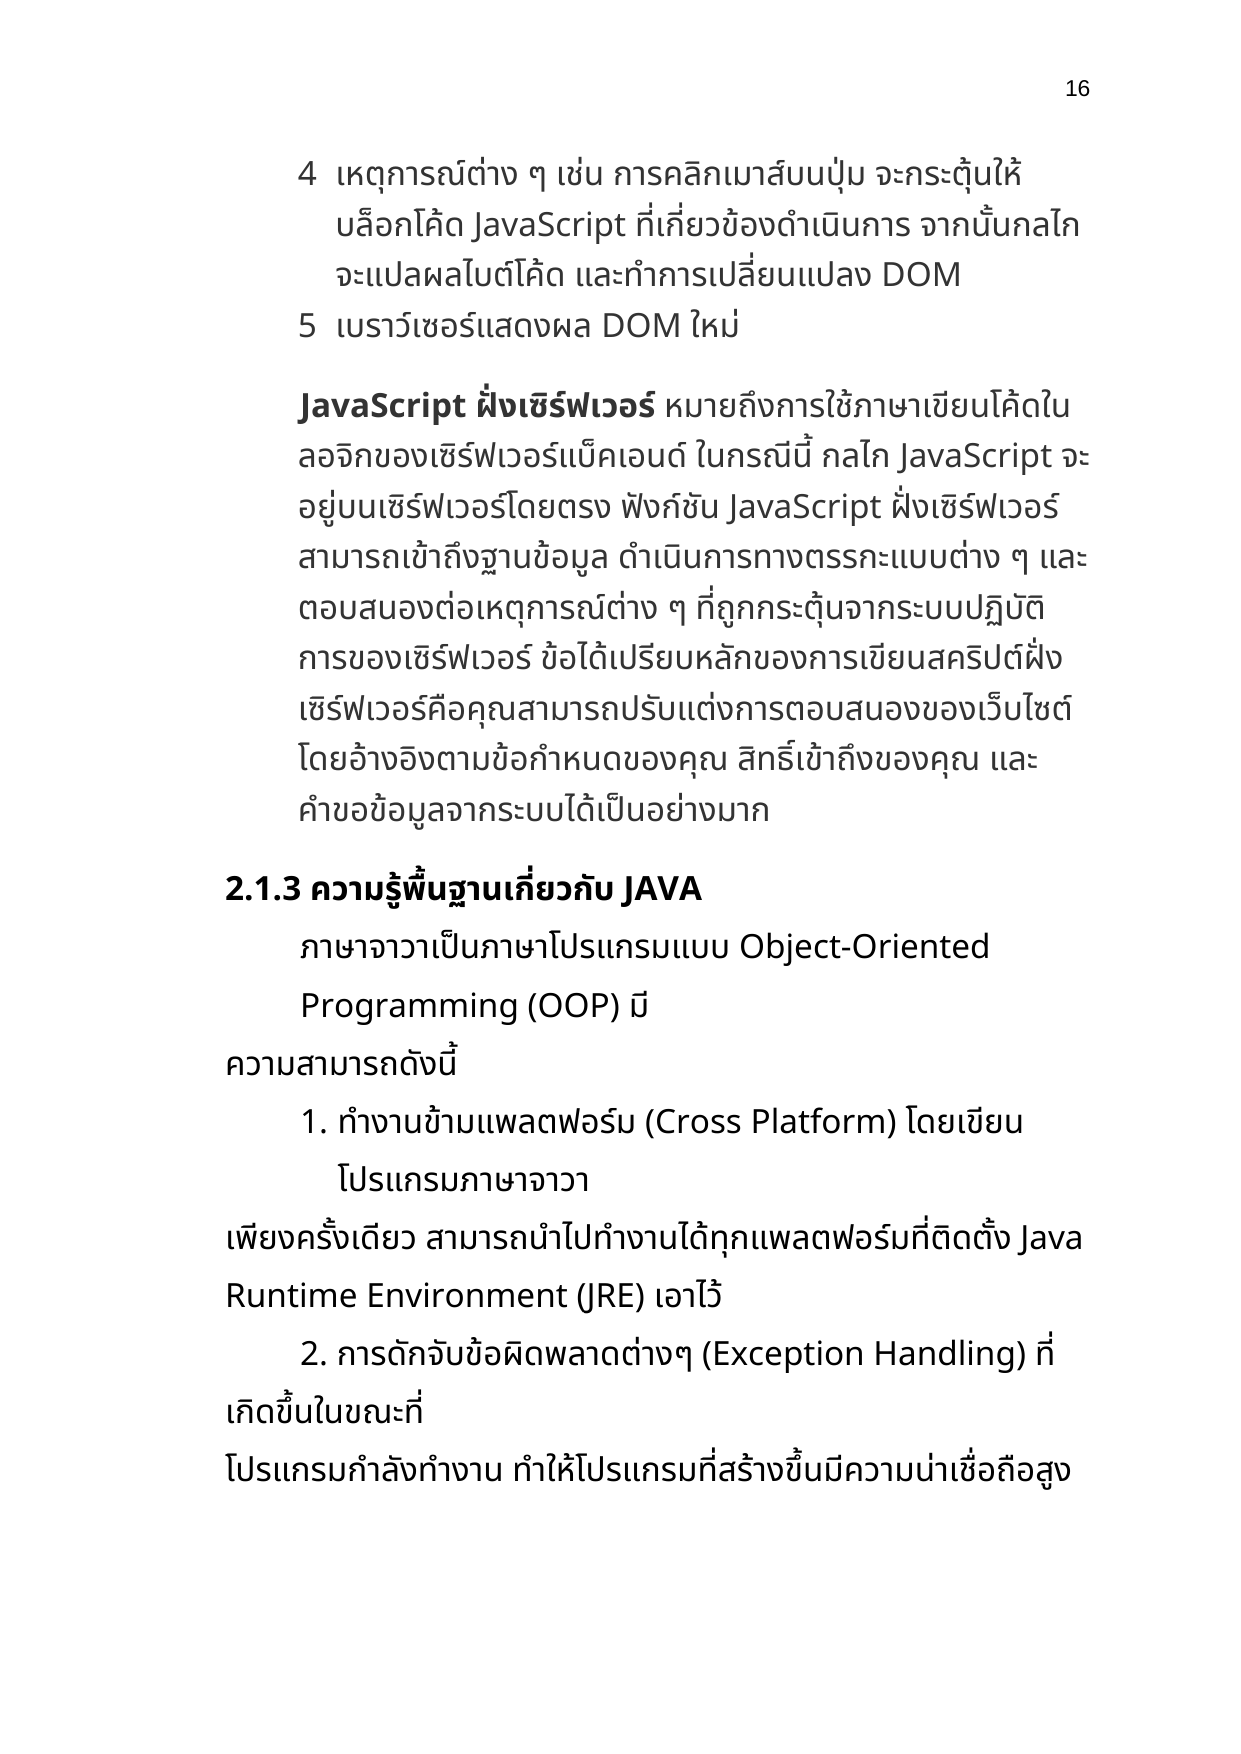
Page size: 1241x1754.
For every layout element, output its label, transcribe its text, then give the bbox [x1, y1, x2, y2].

text 2. การดักจับข้อผิดพลาดต่างๆ (Exception Handling) ที่เกิดขึ้นในขณะที่ [225, 1359, 1090, 1467]
list เหตุการณ์ต่าง ๆ เช่น การคลิกเมาส์บนปุ่ม จะกระตุ้นให้บล็อกโค้ด JavaScript ที่เกี่ยวข้องดำเนินการ จากนั้นกลไกจะแปลผลไบต์โค้ด และทำการเปลี่ยนแปลง DOM [298, 150, 1090, 302]
text 2.1.3 ความรู้พื้นฐานเกี่ยวกับ JAVA [150, 894, 1090, 945]
list ทำงานข้ามแพลตฟอร์ม (Cross Platform) โดยเขียนโปรแกรมภาษาจาวา [300, 1127, 1090, 1235]
text JavaScript ฝั่งเซิร์ฟเวอร์ หมายถึงการใช้ภาษาเขียนโค้ดในลอจิกของเซิร์ฟเวอร์แบ็คเอนด์ ในกรณีนี้ กลไก JavaScript จะอยู่บนเซิร์ฟเวอร์โดยตรง ฟังก์ชัน JavaScript ฝั่งเซิร์ฟเวอร์สามารถเข้าถึงฐานข้อมูล ดำเนินการทางตรรกะแบบต่าง ๆ และตอบสนองต่อเหตุการณ์ต่าง ๆ ที่ถูกกระตุ้นจากระบบปฏิบัติการของเซิร์ฟเวอร์ ข้อได้เปรียบหลักของการเขียนสคริปต์ฝั่งเซิร์ฟเวอร์คือคุณสามารถปรับแต่งการตอบสนองของเว็บไซต์โดยอ้างอิงตามข้อกำหนดของคุณ สิทธิ์เข้าถึงของคุณ และคำขอข้อมูลจากระบบได้เป็นอย่างมาก [298, 411, 1090, 865]
list เบราว์เซอร์แสดงผล DOM ใหม่ [298, 331, 1090, 382]
text โปรแกรมกำลังทำงาน ทำให้โปรแกรมที่สร้างขึ้นมีความน่าเชื่อถือสูง [150, 1475, 1090, 1525]
text ภาษาจาวาเป็นภาษาโปรแกรมแบบ Object-Oriented Programming (OOP) มี [300, 952, 1090, 1061]
text ความสามารถดังนี้ [150, 1069, 1090, 1119]
text เพียงครั้งเดียว สามารถนำไปทำงานได้ทุกแพลตฟอร์มที่ติดตั้ง Java Runtime Environment (JRE) เอาไว้ [225, 1243, 1090, 1351]
